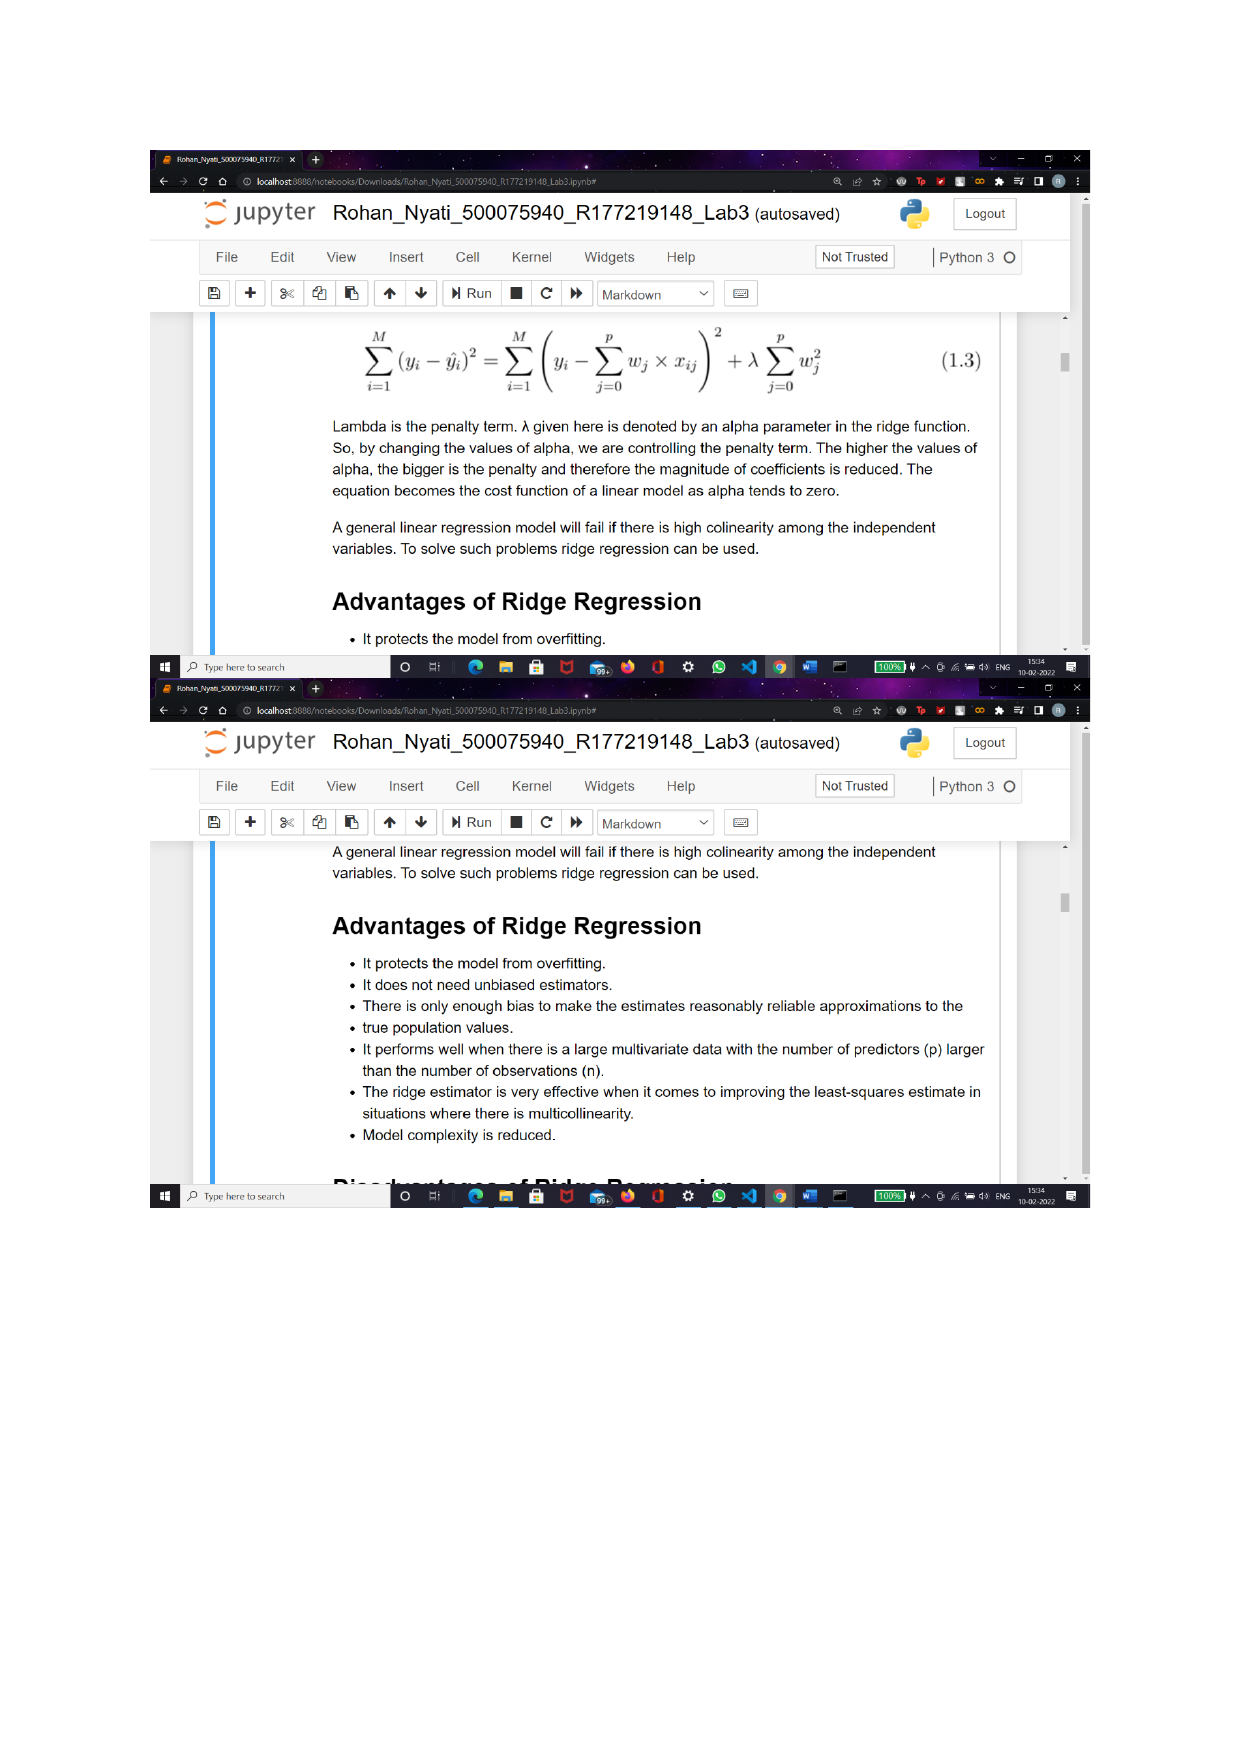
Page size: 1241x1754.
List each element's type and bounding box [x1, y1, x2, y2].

picture [150, 150, 1091, 1208]
